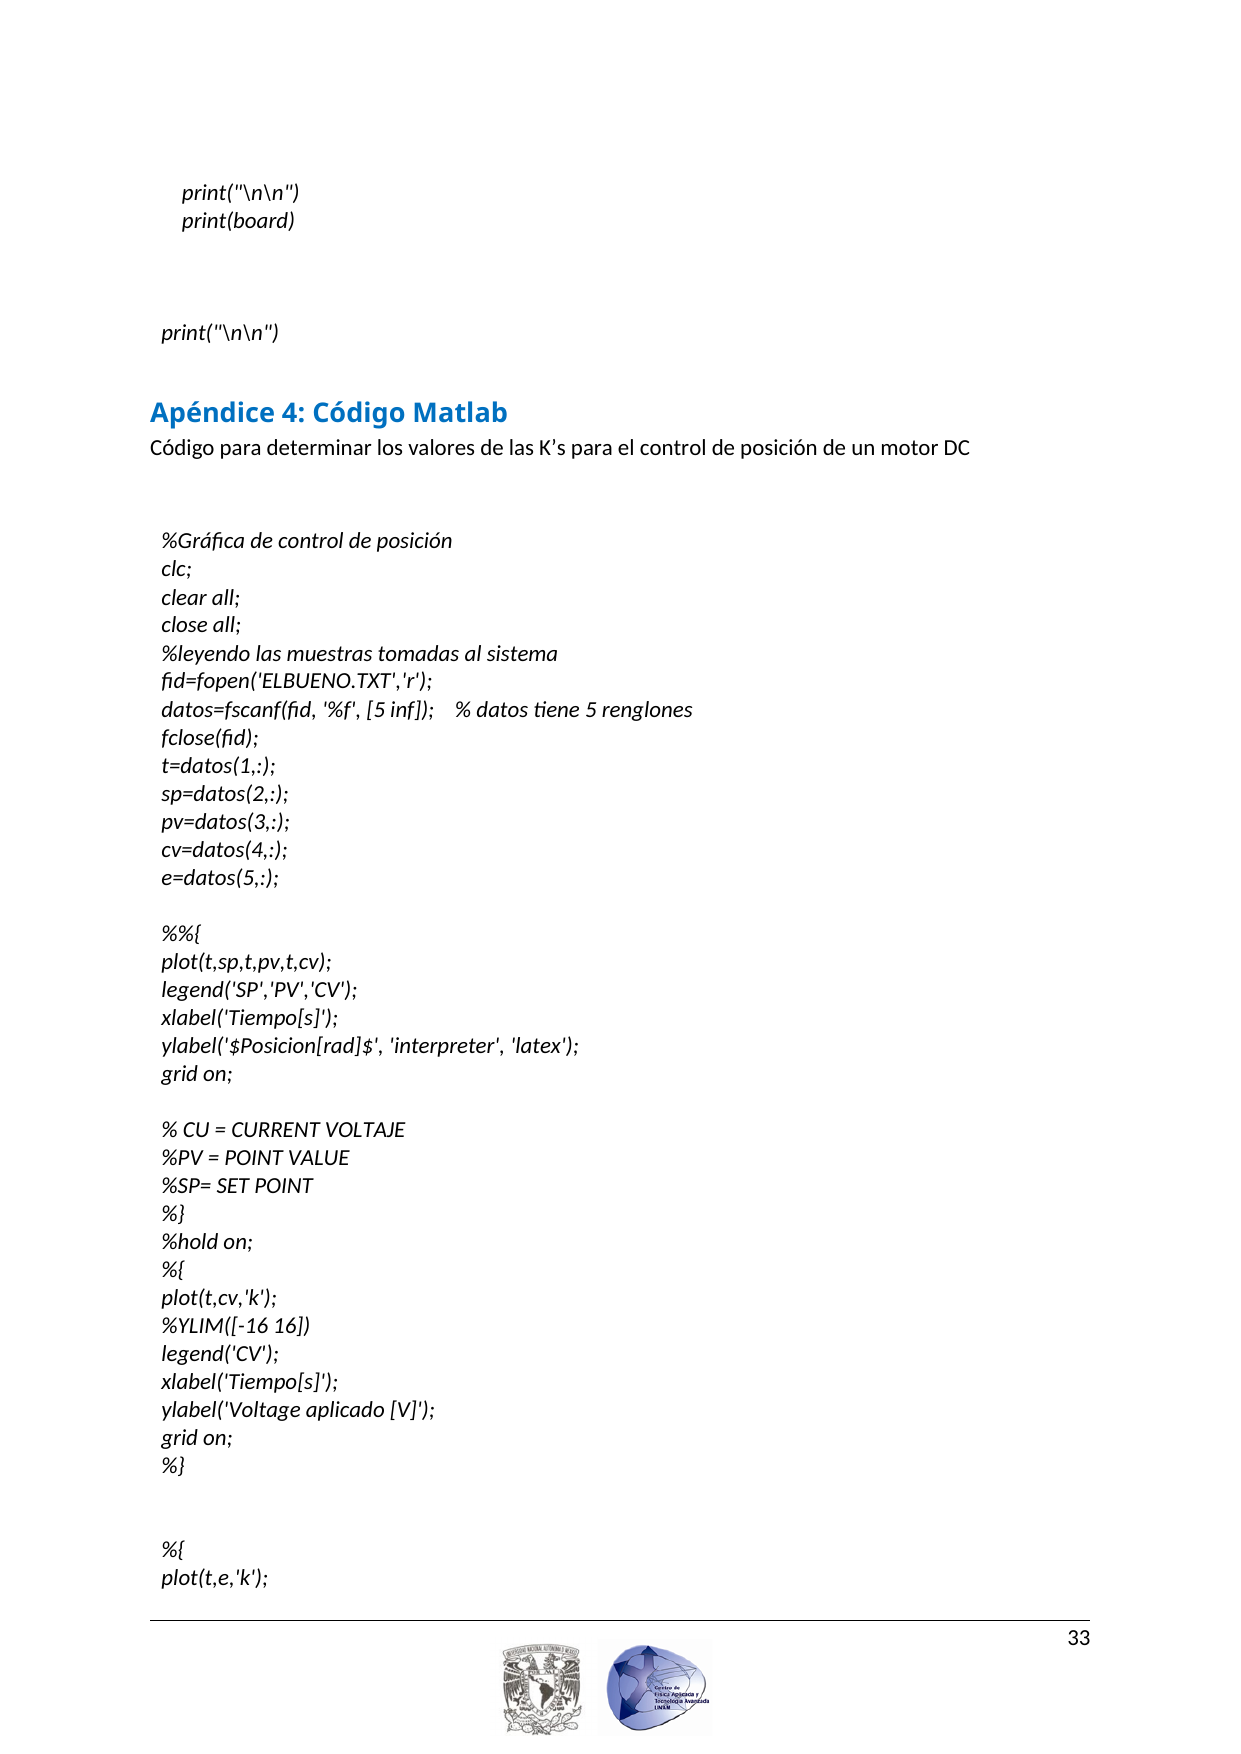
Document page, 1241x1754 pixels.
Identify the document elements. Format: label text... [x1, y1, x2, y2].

picture [489, 1637, 713, 1736]
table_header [150, 527, 1089, 1591]
text Código para determinar los valores de las K’s para el control de posición de un motor DC [150, 433, 1090, 461]
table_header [150, 150, 1089, 346]
subtitle Apéndice 4: Código Matlab [150, 393, 1090, 430]
